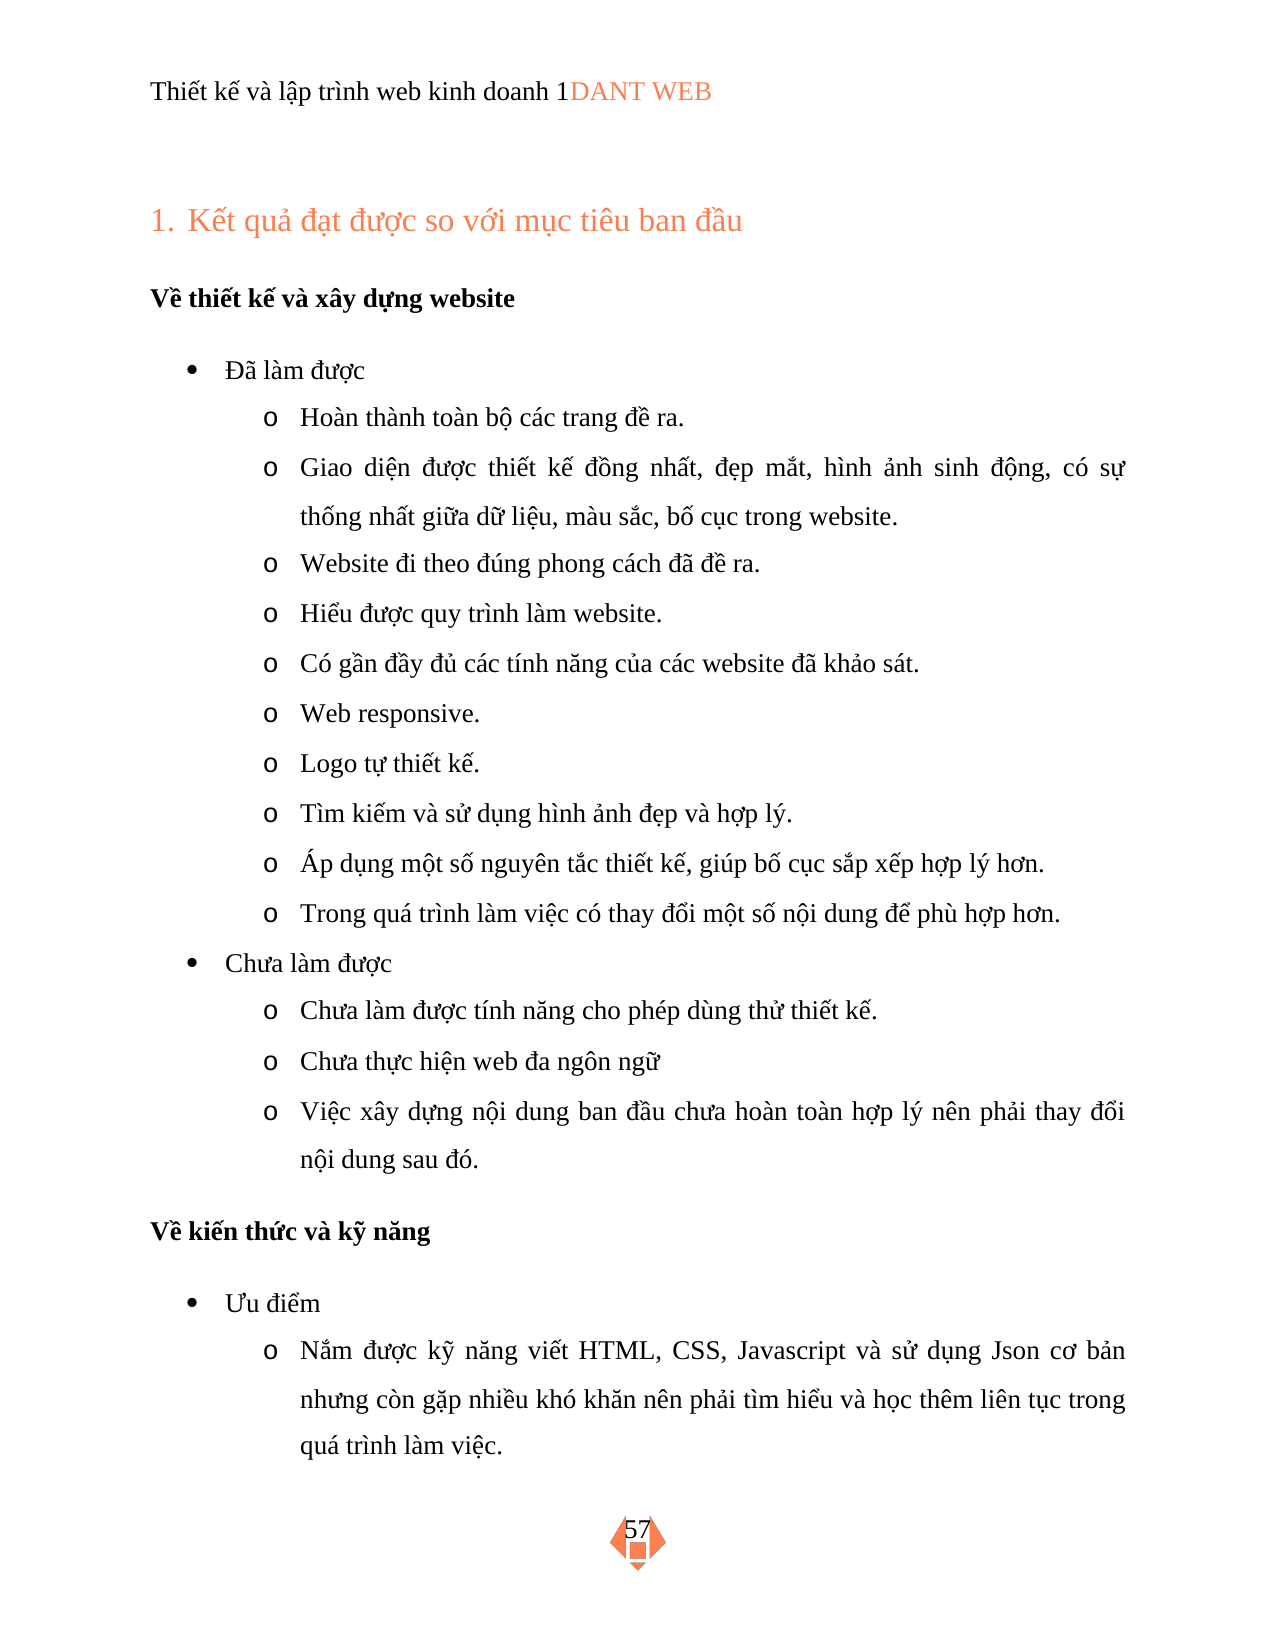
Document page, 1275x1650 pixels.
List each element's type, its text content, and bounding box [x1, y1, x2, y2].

list Chưa làm được tính năng cho phép dùng thử thiết kế. [262, 994, 1127, 1028]
subtitle Kết quả đạt được so với mục tiêu ban đầu [150, 200, 1125, 238]
list Hoàn thành toàn bộ các trang đề ra. [262, 401, 1125, 434]
list Web responsive. [262, 697, 1127, 731]
list Việc xây dựng nội dung ban đầu chưa hoàn toàn hợp lý nên phải thay đổi nội dung sau đó. [262, 1095, 1127, 1175]
list Có gần đầy đủ các tính năng của các website đã khảo sát. [262, 647, 1127, 680]
list Logo tự thiết kế. [262, 747, 1127, 781]
list Tìm kiếm và sử dụng hình ảnh đẹp và hợp lý. [262, 797, 1127, 831]
text Về thiết kế và xây dựng website [150, 282, 1125, 314]
list Chưa thực hiện web đa ngôn ngữ [262, 1044, 1127, 1078]
list Nắm được kỹ năng viết HTML, CSS, Javascript và sử dụng Json cơ bản nhưng còn gặp nhiều khó khăn nên phải tìm hiểu và học thêm liên tục trong quá trình làm việc. [262, 1334, 1127, 1461]
text Về kiến thức và kỹ năng [150, 1215, 1127, 1246]
list Website đi theo đúng phong cách đã đề ra. [262, 547, 1127, 580]
list Áp dụng một số nguyên tắc thiết kế, giúp bố cục sắp xếp hợp lý hơn. [262, 847, 1127, 881]
list Ưu điểm [187, 1287, 1127, 1318]
list Đã làm được [187, 354, 1125, 385]
list Chưa làm được [187, 948, 1127, 979]
list Giao diện được thiết kế đồng nhất, đẹp mắt, hình ảnh sinh động, có sự thống nhất giữa dữ liệu, màu sắc, bố cục trong website. [262, 451, 1127, 531]
list Trong quá trình làm việc có thay đổi một số nội dung để phù hợp hơn. [262, 897, 1127, 931]
picture [606, 1515, 669, 1571]
list Hiểu được quy trình làm website. [262, 597, 1127, 630]
